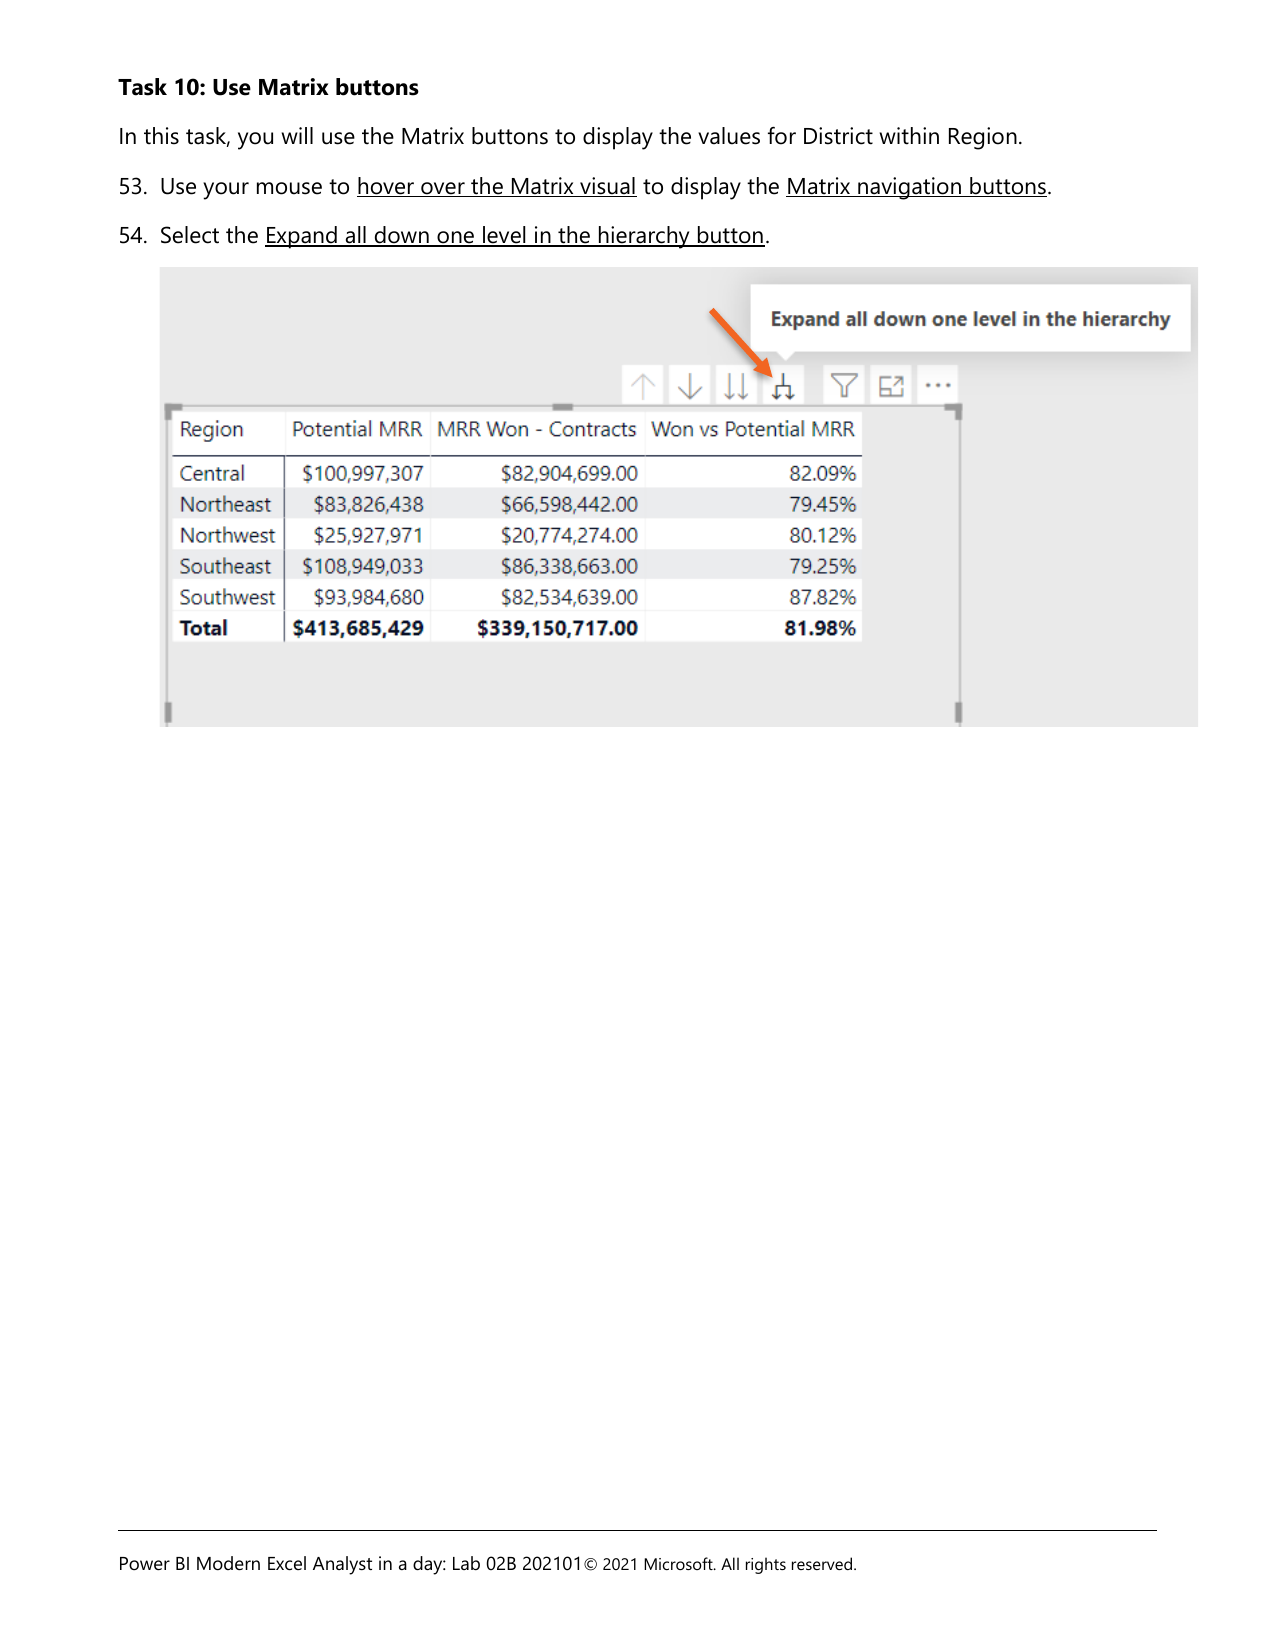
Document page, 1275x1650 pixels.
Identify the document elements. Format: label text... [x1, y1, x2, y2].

subtitle Task 10: Use Matrix buttons [118, 71, 1157, 101]
text Use your mouse to hover over the Matrix visual to display the Matrix navigation buttons. [118, 169, 1157, 200]
text In this task, you will use the Matrix buttons to display the values for District within Region. [118, 120, 1157, 151]
picture [159, 267, 1199, 727]
text Select the Expand all down one level in the hierarchy button. [118, 219, 1157, 249]
